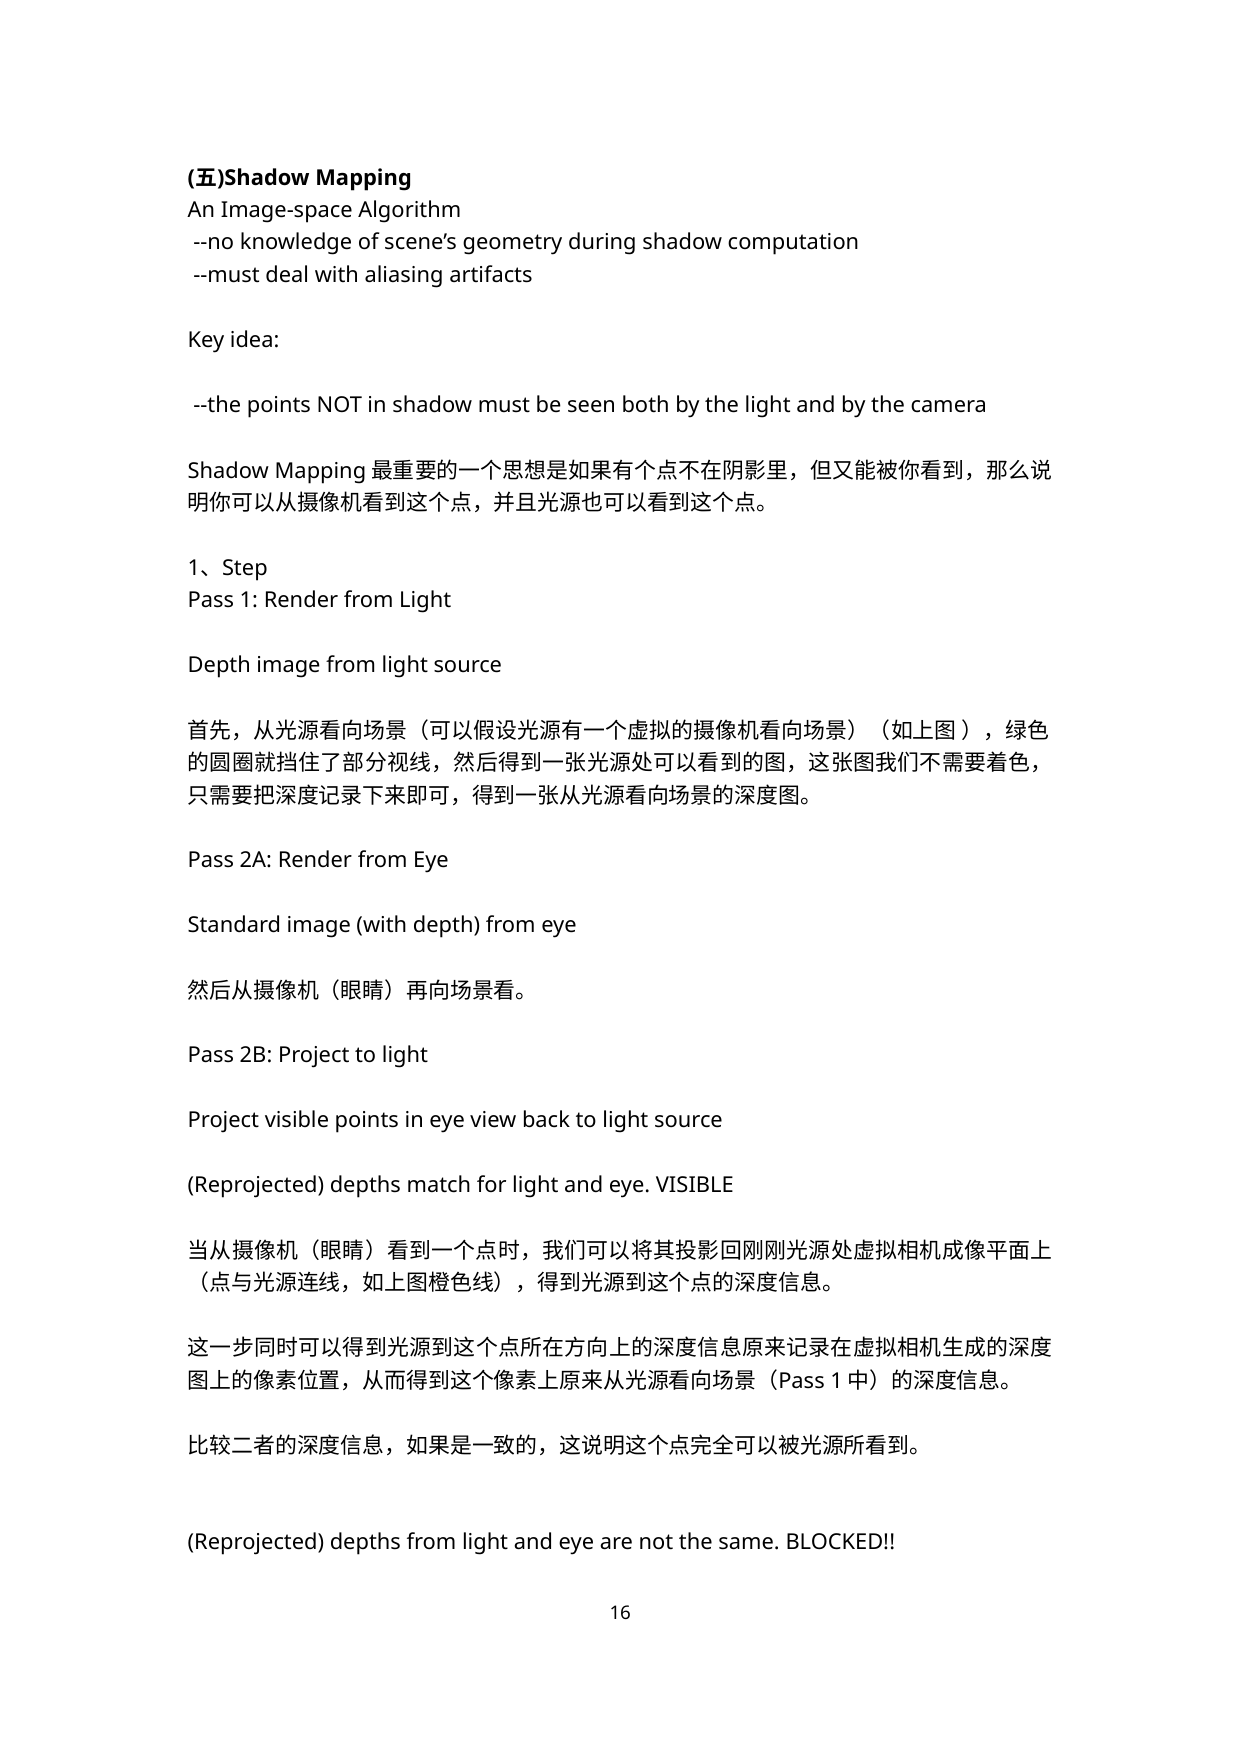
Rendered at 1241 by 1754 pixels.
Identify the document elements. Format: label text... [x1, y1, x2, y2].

text (Reprojected) depths from light and eye are not the same. BLOCKED!! [187, 1525, 1053, 1557]
text 1、Step [187, 550, 1053, 582]
text 比较二者的深度信息，如果是一致的，这说明这个点完全可以被光源所看到。 [187, 1427, 1053, 1460]
text Pass 2A: Render from Eye [187, 842, 1053, 875]
text Key idea: [187, 322, 1053, 355]
text ​ --must deal with aliasing artifacts [187, 257, 1053, 290]
text Project visible points in eye view back to light source [187, 1102, 1053, 1135]
text ​ --the points NOT in shadow must be seen both by the light and by the camera [187, 387, 1053, 420]
text 然后从摄像机（眼睛）再向场景看。 [187, 972, 1053, 1005]
text Depth image from light source [187, 647, 1053, 680]
text Pass 1: Render from Light [187, 582, 1053, 615]
text 当从摄像机（眼睛）看到一个点时，我们可以将其投影回刚刚光源处虚拟相机成像平面上（点与光源连线，如上图橙色线），得到光源到这个点的深度信息。 [187, 1232, 1053, 1297]
text 这一步同时可以得到光源到这个点所在方向上的深度信息原来记录在虚拟相机生成的深度图上的像素位置，从而得到这个像素上原来从光源看向场景（Pass 1中）的深度信息。 [187, 1330, 1053, 1395]
text (Reprojected) depths match for light and eye. VISIBLE [187, 1167, 1053, 1200]
text Pass 2B: Project to light [187, 1037, 1053, 1070]
text Standard image (with depth) from eye [187, 907, 1053, 940]
text ​ --no knowledge of scene’s geometry during shadow computation [187, 225, 1053, 257]
text 首先，从光源看向场景（可以假设光源有一个虚拟的摄像机看向场景）（如上图 ），绿色的圆圈就挡住了部分视线，然后得到一张光源处可以看到的图，这张图我们不需要着色，只需要把深度记录下来即可，得到一张从光源看向场景的深度图。 [187, 712, 1053, 810]
subtitle (五)Shadow Mapping [187, 160, 1053, 192]
text Shadow Mapping最重要的一个思想是如果有个点不在阴影里，但又能被你看到，那么说明你可以从摄像机看到这个点，并且光源也可以看到这个点。 [187, 452, 1053, 517]
text An Image-space Algorithm [187, 192, 1053, 225]
